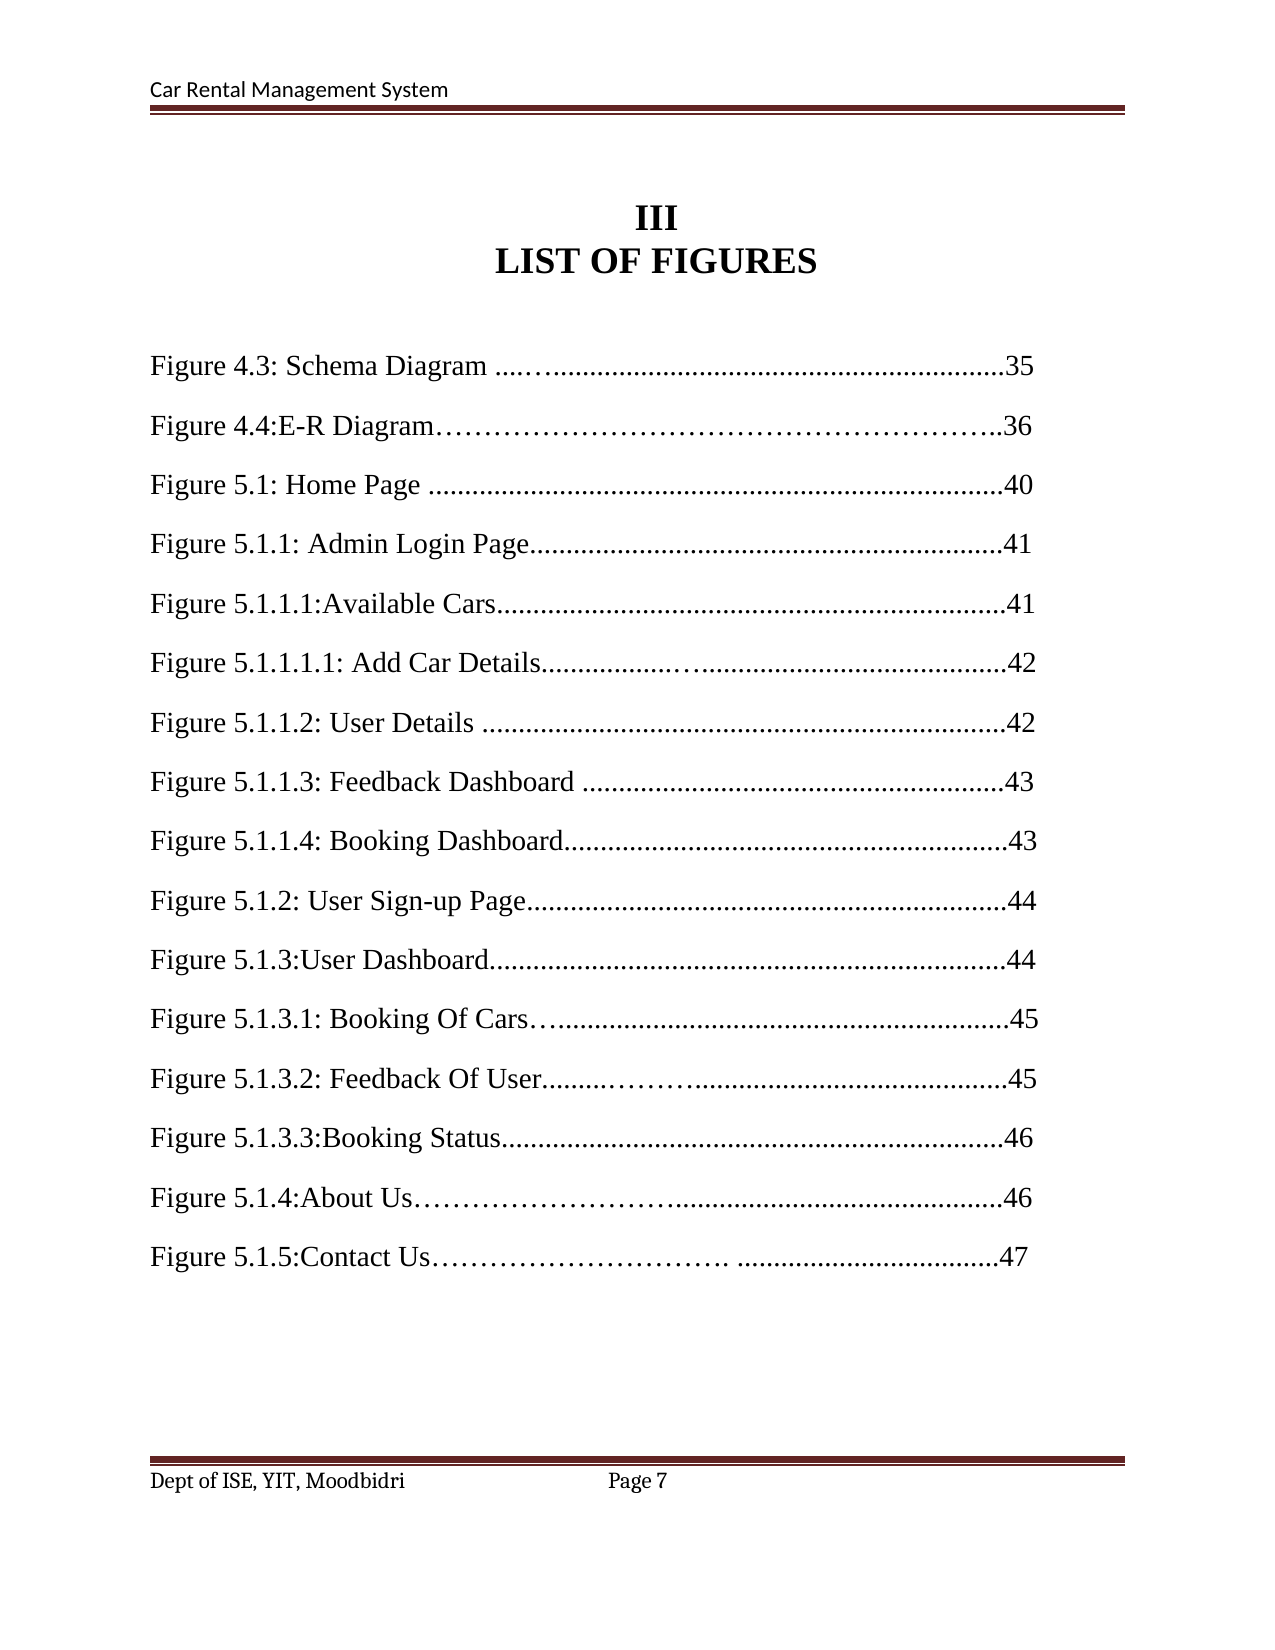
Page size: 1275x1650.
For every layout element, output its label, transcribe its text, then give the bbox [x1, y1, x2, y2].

text Figure 5.1.3:User Dashboard.......................................................................44 [150, 942, 1106, 976]
text Figure 5.1.1.3: Feedback Dashboard ..........................................................43 [150, 764, 1106, 798]
text Figure 5.1.1.4: Booking Dashboard.............................................................43 [150, 823, 1106, 857]
text Figure 4.4:E-R Diagram…………………………………………………..36 [150, 408, 1106, 441]
text Figure 5.1.5:Contact Us…………………………. ....................................47 [150, 1239, 1106, 1273]
text Figure 5.1.1.1.1: Add Car Details..................…..........................................42 [150, 645, 1106, 679]
text Figure 5.1.2: User Sign-up Page..................................................................44 [150, 883, 1106, 916]
text Figure 5.1.3.1: Booking Of Cars…..............................................................45 [150, 1002, 1106, 1035]
text Figure 5.1.3.3:Booking Status.....................................................................46 [150, 1120, 1106, 1154]
text Figure 5.1.1.2: User Details ........................................................................42 [150, 705, 1106, 738]
list LIST OF FIGURES [187, 238, 1125, 281]
text Figure 5.1.1: Admin Login Page.................................................................41 [150, 527, 1106, 560]
text Figure 5.1.1.1:Available Cars......................................................................41 [150, 586, 1106, 619]
text Figure 5.1.3.2: Feedback Of User.........………...........................................45 [150, 1061, 1106, 1094]
text Figure 5.1.4:About Us……………………….............................................46 [150, 1180, 1106, 1213]
text Figure 5.1: Home Page ...............................................................................40 [150, 467, 1106, 501]
text Figure 4.3: Schema Diagram ....…..............................................................35 [150, 348, 1106, 382]
list III [187, 195, 1125, 238]
